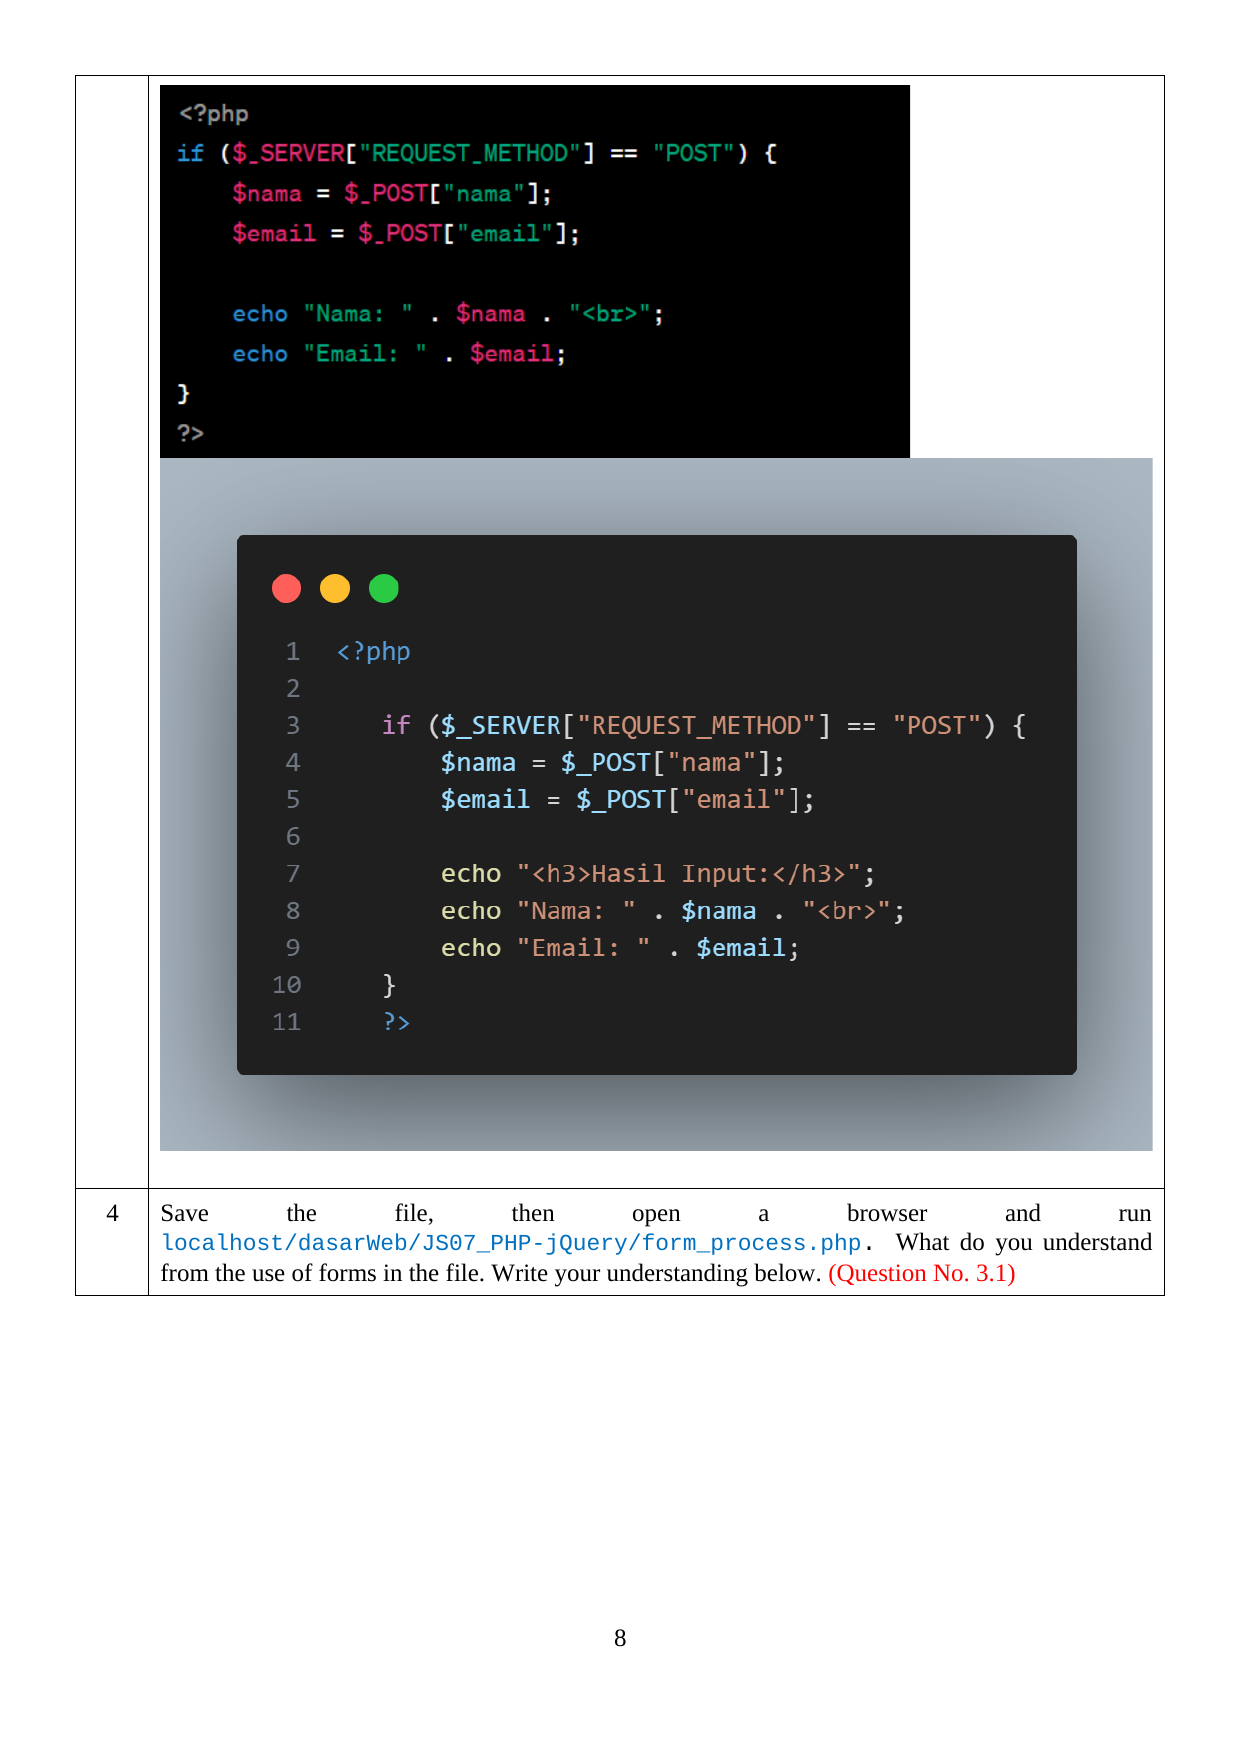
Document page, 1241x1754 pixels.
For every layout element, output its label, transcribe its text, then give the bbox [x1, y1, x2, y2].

picture [160, 85, 1153, 1151]
table_cell 4 [76, 1189, 148, 1295]
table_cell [149, 1189, 1164, 1295]
table_cell 3 [76, 76, 148, 1188]
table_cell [149, 76, 1164, 1188]
